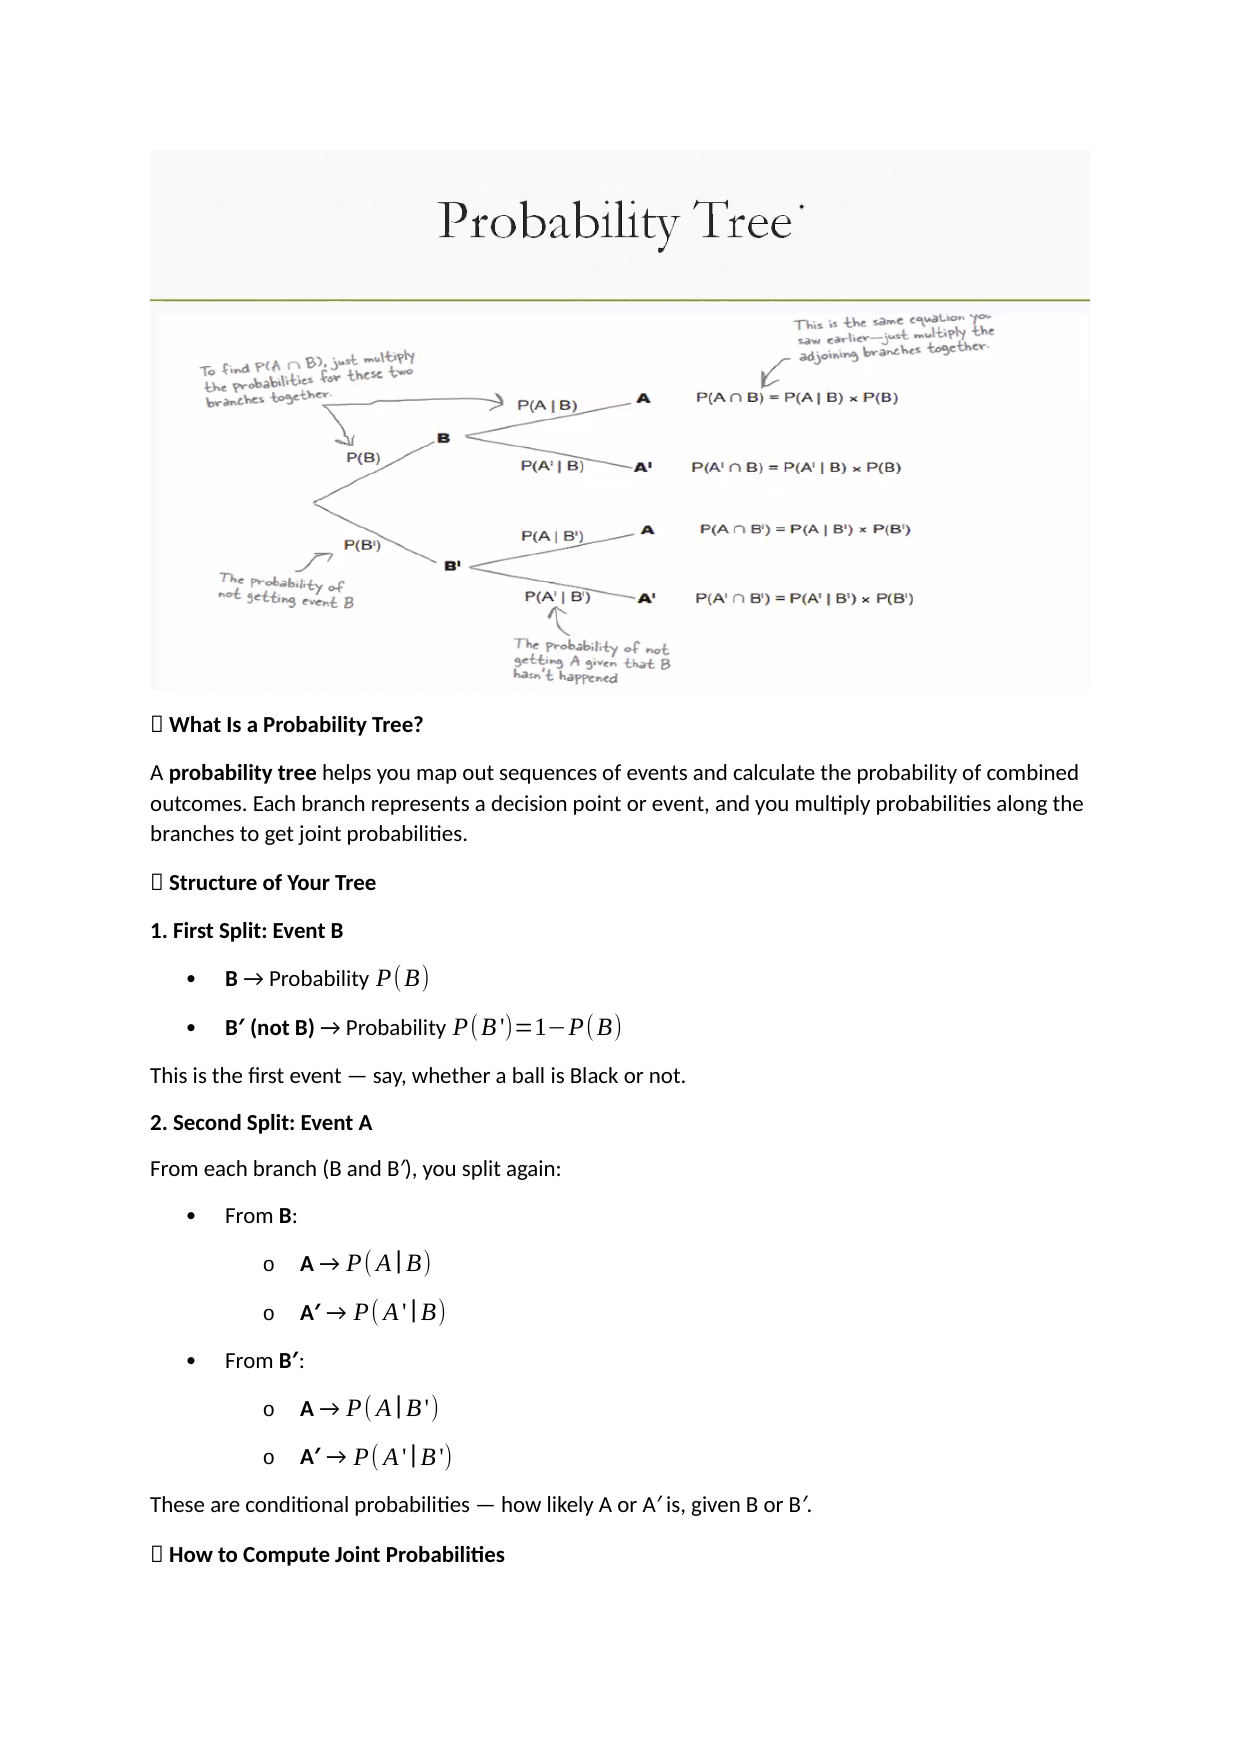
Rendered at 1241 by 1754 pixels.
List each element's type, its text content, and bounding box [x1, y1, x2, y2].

text From each branch (B and B′), you split again: [150, 1154, 1090, 1183]
list B → Probability [187, 963, 1090, 993]
text 1. First Split: Event B [150, 916, 1090, 944]
text This is the first event — say, whether a ball is Black or not. [150, 1061, 1090, 1089]
text 🧮 How to Compute Joint Probabilities [150, 1537, 1090, 1569]
text A probability tree helps you map out sequences of events and calculate the probability of combined outcomes. Each branch represents a decision point or event, and you multiply probabilities along the branches to get joint probabilities. [150, 758, 1090, 847]
list A → [262, 1393, 1090, 1423]
list B′ (not B) → Probability [187, 1012, 1090, 1042]
list From B′: [187, 1346, 1090, 1374]
list From B: [187, 1201, 1090, 1229]
list A′ → [262, 1297, 1090, 1327]
text These are conditional probabilities — how likely A or A′ is, given B or B′. [150, 1491, 1090, 1519]
text 🌳 What Is a Probability Tree? [150, 708, 1090, 739]
text 🧩 Structure of Your Tree [150, 866, 1090, 897]
list A → [262, 1248, 1090, 1278]
list A′ → [262, 1442, 1090, 1472]
text 2. Second Split: Event A [150, 1108, 1090, 1136]
picture [150, 150, 1091, 690]
